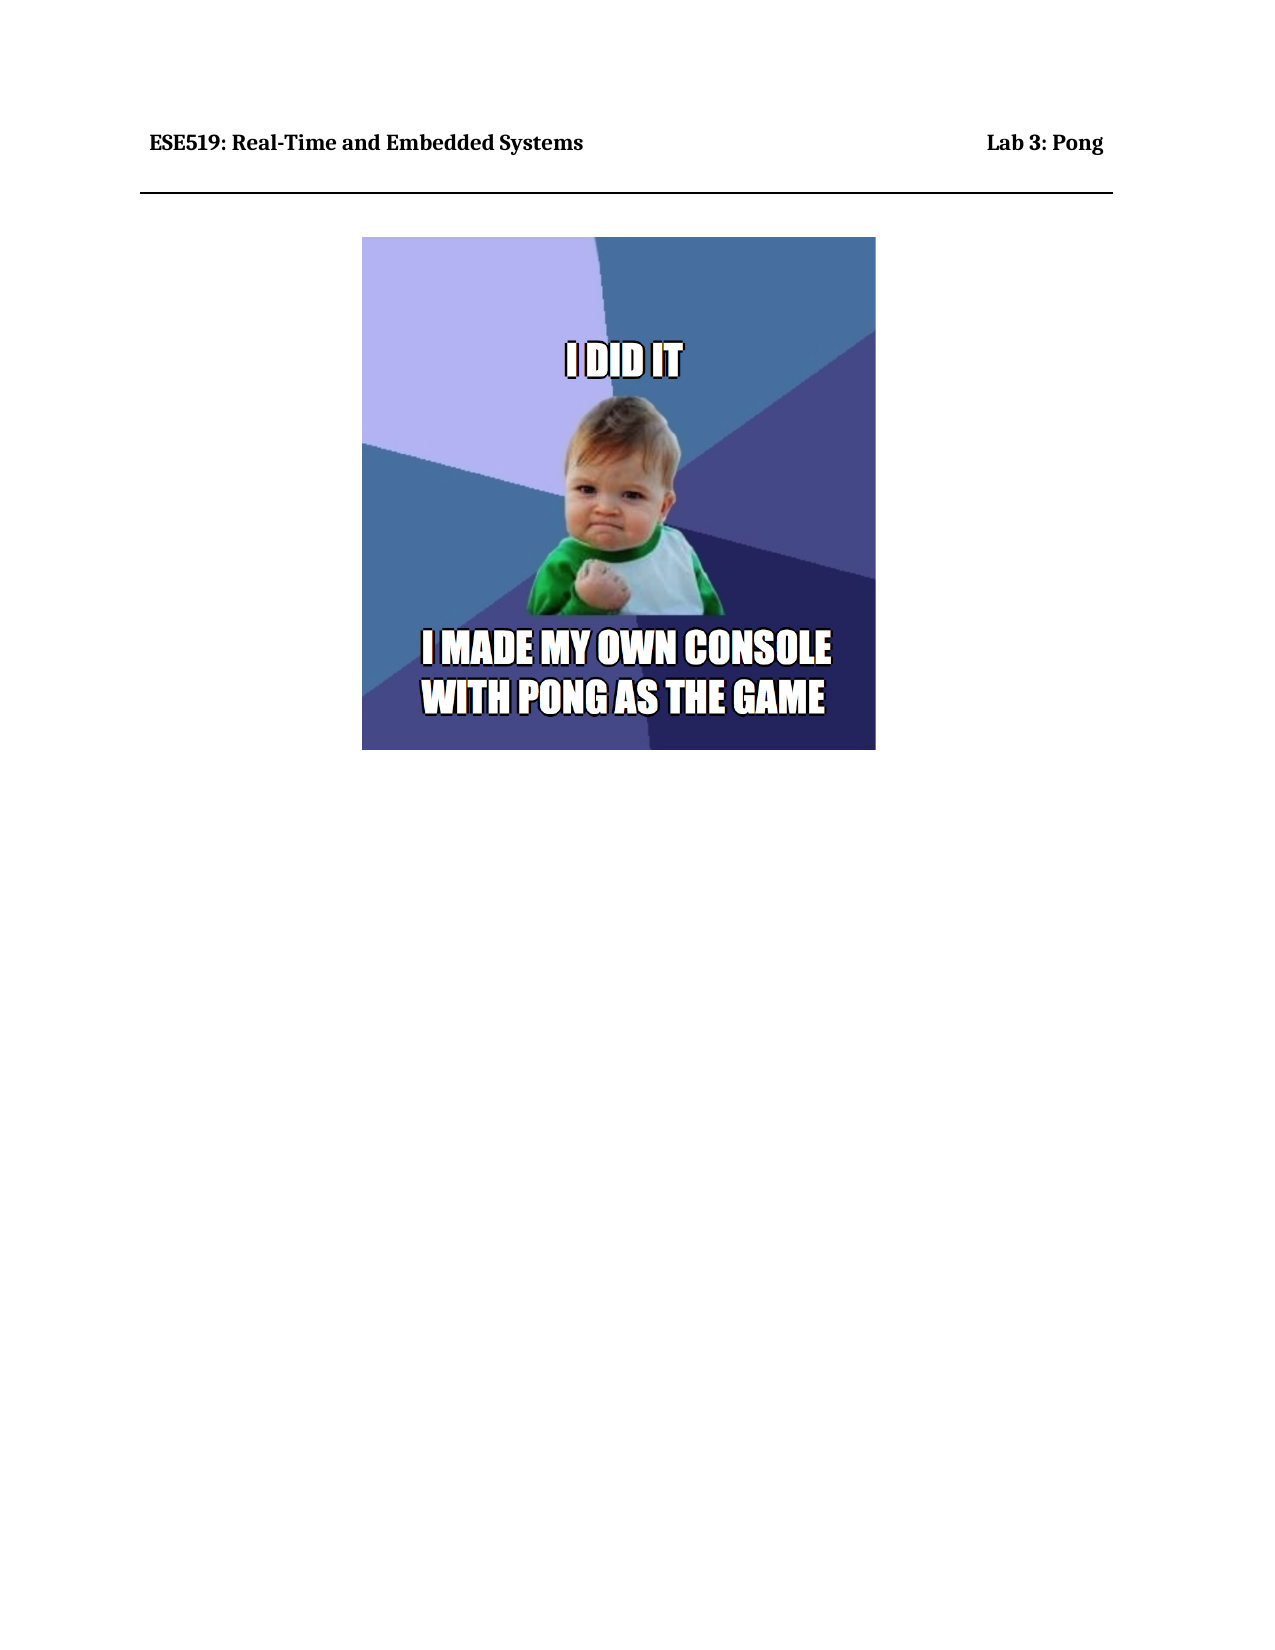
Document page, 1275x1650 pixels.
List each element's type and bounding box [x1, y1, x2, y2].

picture [362, 237, 876, 750]
